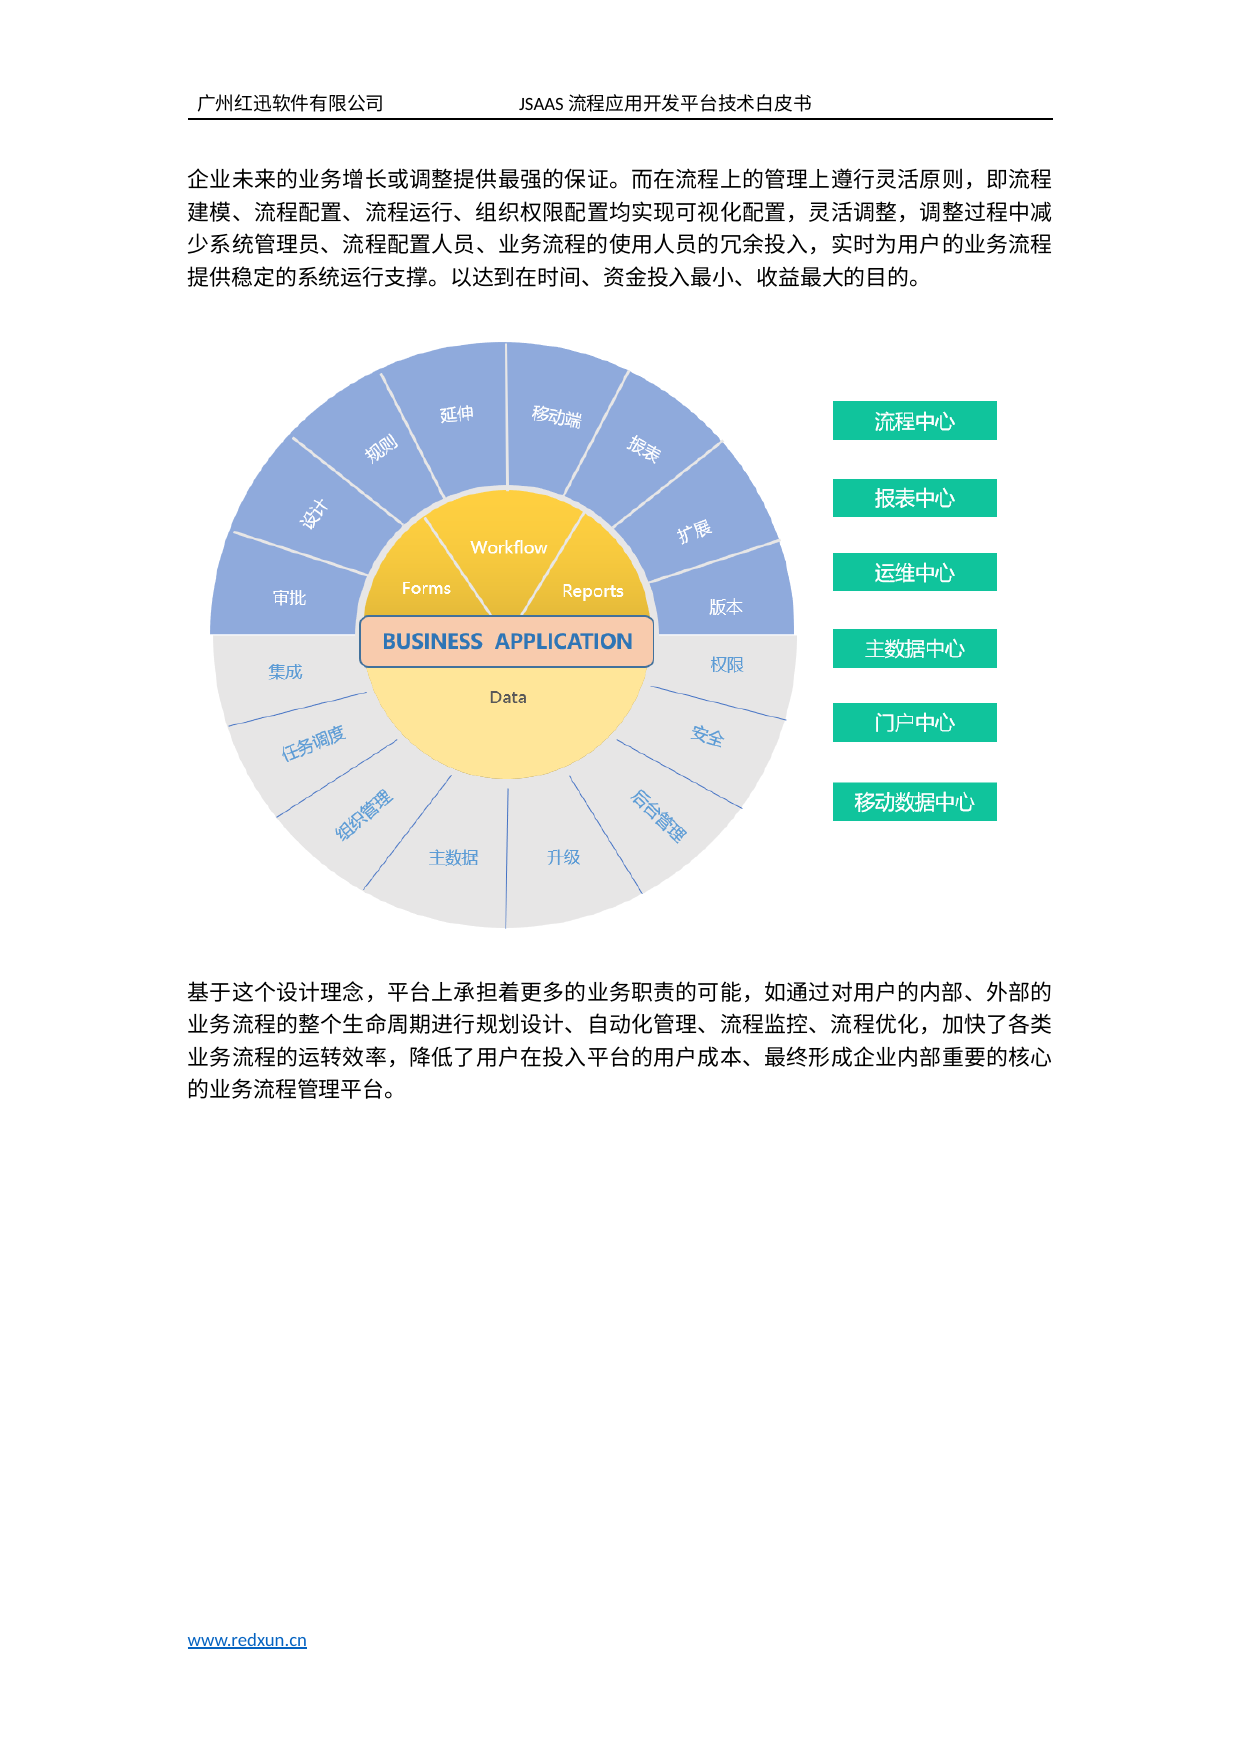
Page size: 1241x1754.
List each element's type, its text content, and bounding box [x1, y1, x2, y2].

text 基于这个设计理念，平台上承担着更多的业务职责的可能，如通过对用户的内部、外部的业务流程的整个生命周期进行规划设计、自动化管理、流程监控、流程优化，加快了各类业务流程的运转效率，降低了用户在投入平台的用户成本、最终形成企业内部重要的核心的业务流程管理平台。 [187, 974, 1053, 1104]
picture [187, 324, 1053, 938]
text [187, 162, 1053, 292]
